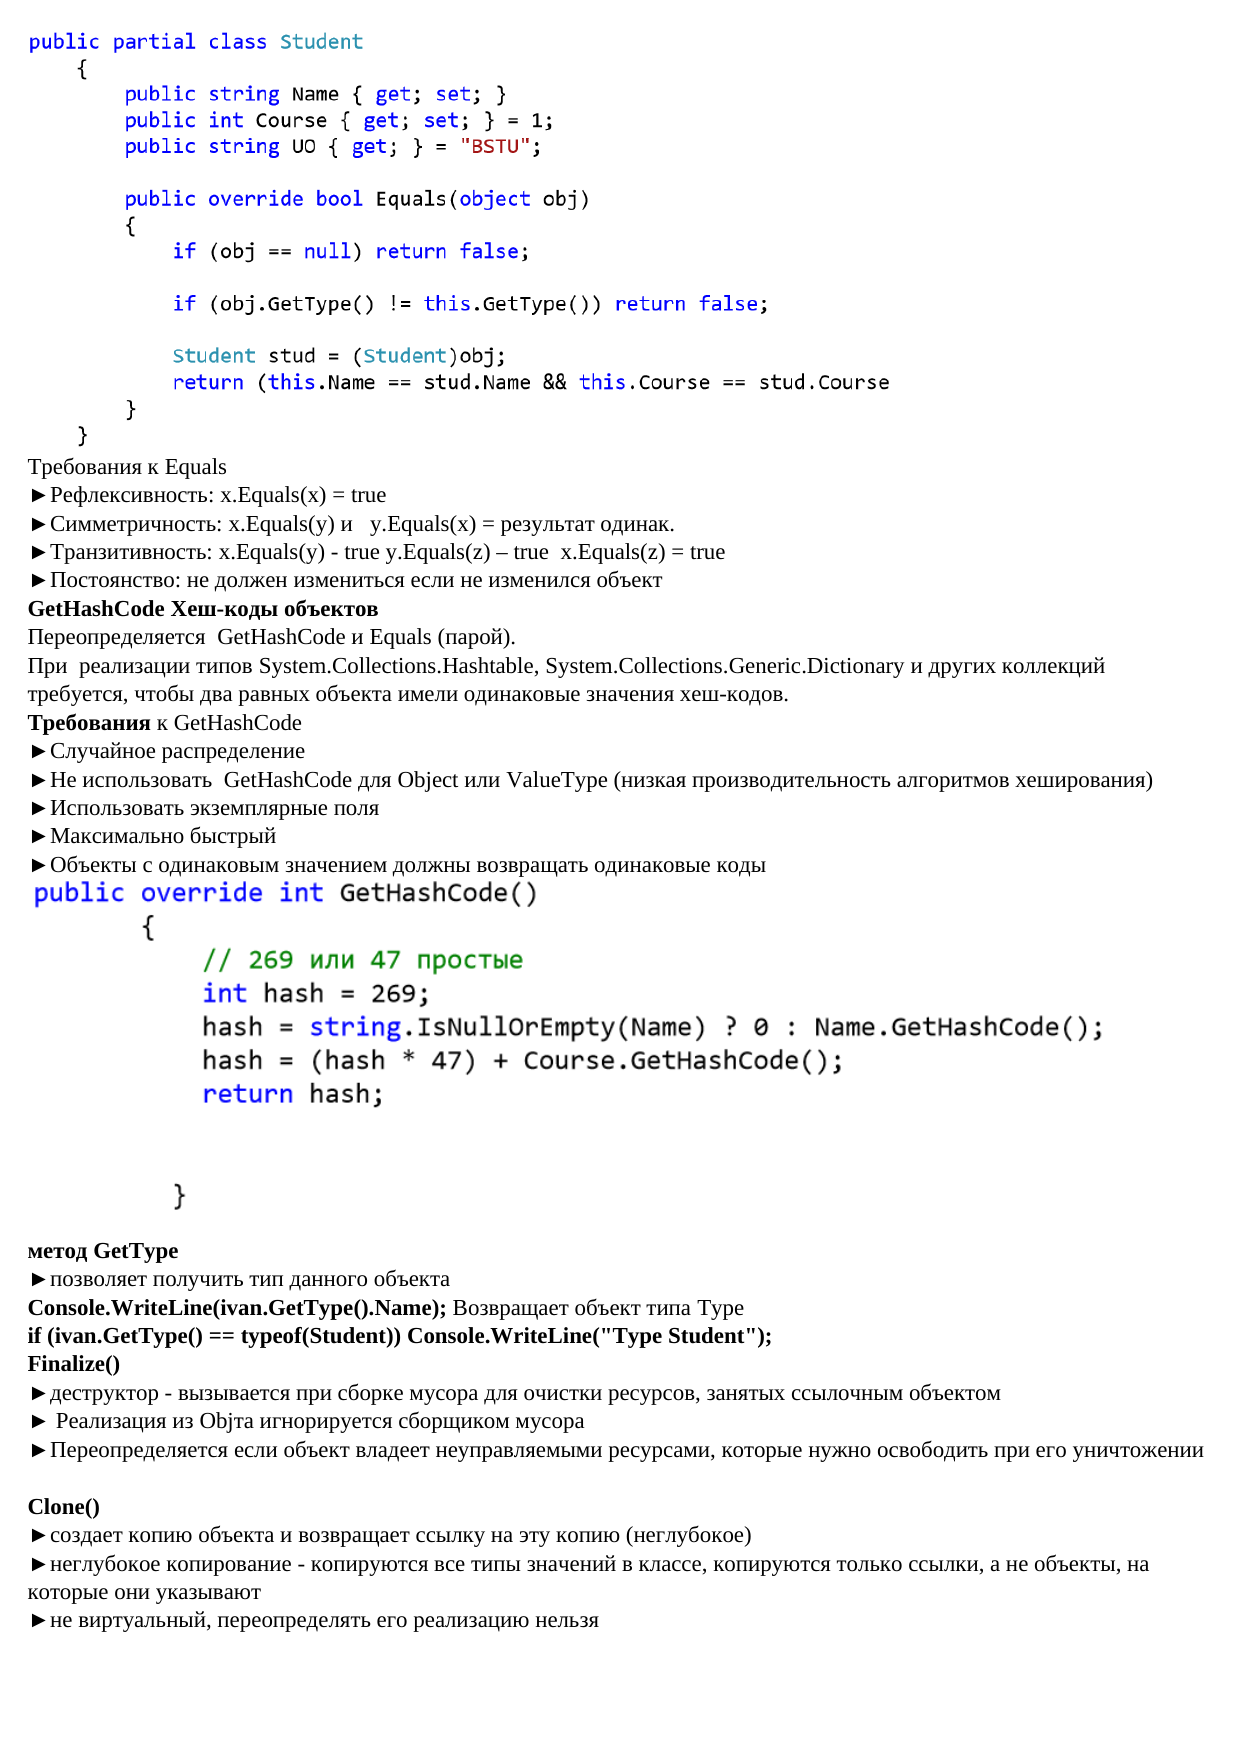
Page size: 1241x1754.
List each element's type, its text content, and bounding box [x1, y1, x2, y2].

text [27, 29, 1211, 1218]
text метод GetType ►позволяет получить тип данного объекта Console.WriteLine(ivan.GetType().Name); Возвращает объект типа Type if (ivan.GetType() == typeof(Student)) Console.WriteLine("Type Student"); Finalize() ►деструктор - вызывается при сборке мусора для очистки ресурсов, занятых ссылочным объектом ► Реализация из Objта игнорируется сборщиком мусора ►Переопределяется если объект владеет неуправляемыми ресурсами, которые нужно освободить при его уничтожении Clone() ►создает копию объекта и возвращает ссылку на эту копию (неглубокое) ►неглубокое копирование - копируются все типы значений в классе, копируются только ссылки, а не объекты, на которые они указывают ►не виртуальный, переопределять его реализацию нельзя [27, 1237, 1211, 1633]
picture [27, 29, 891, 451]
picture [27, 879, 1119, 1218]
